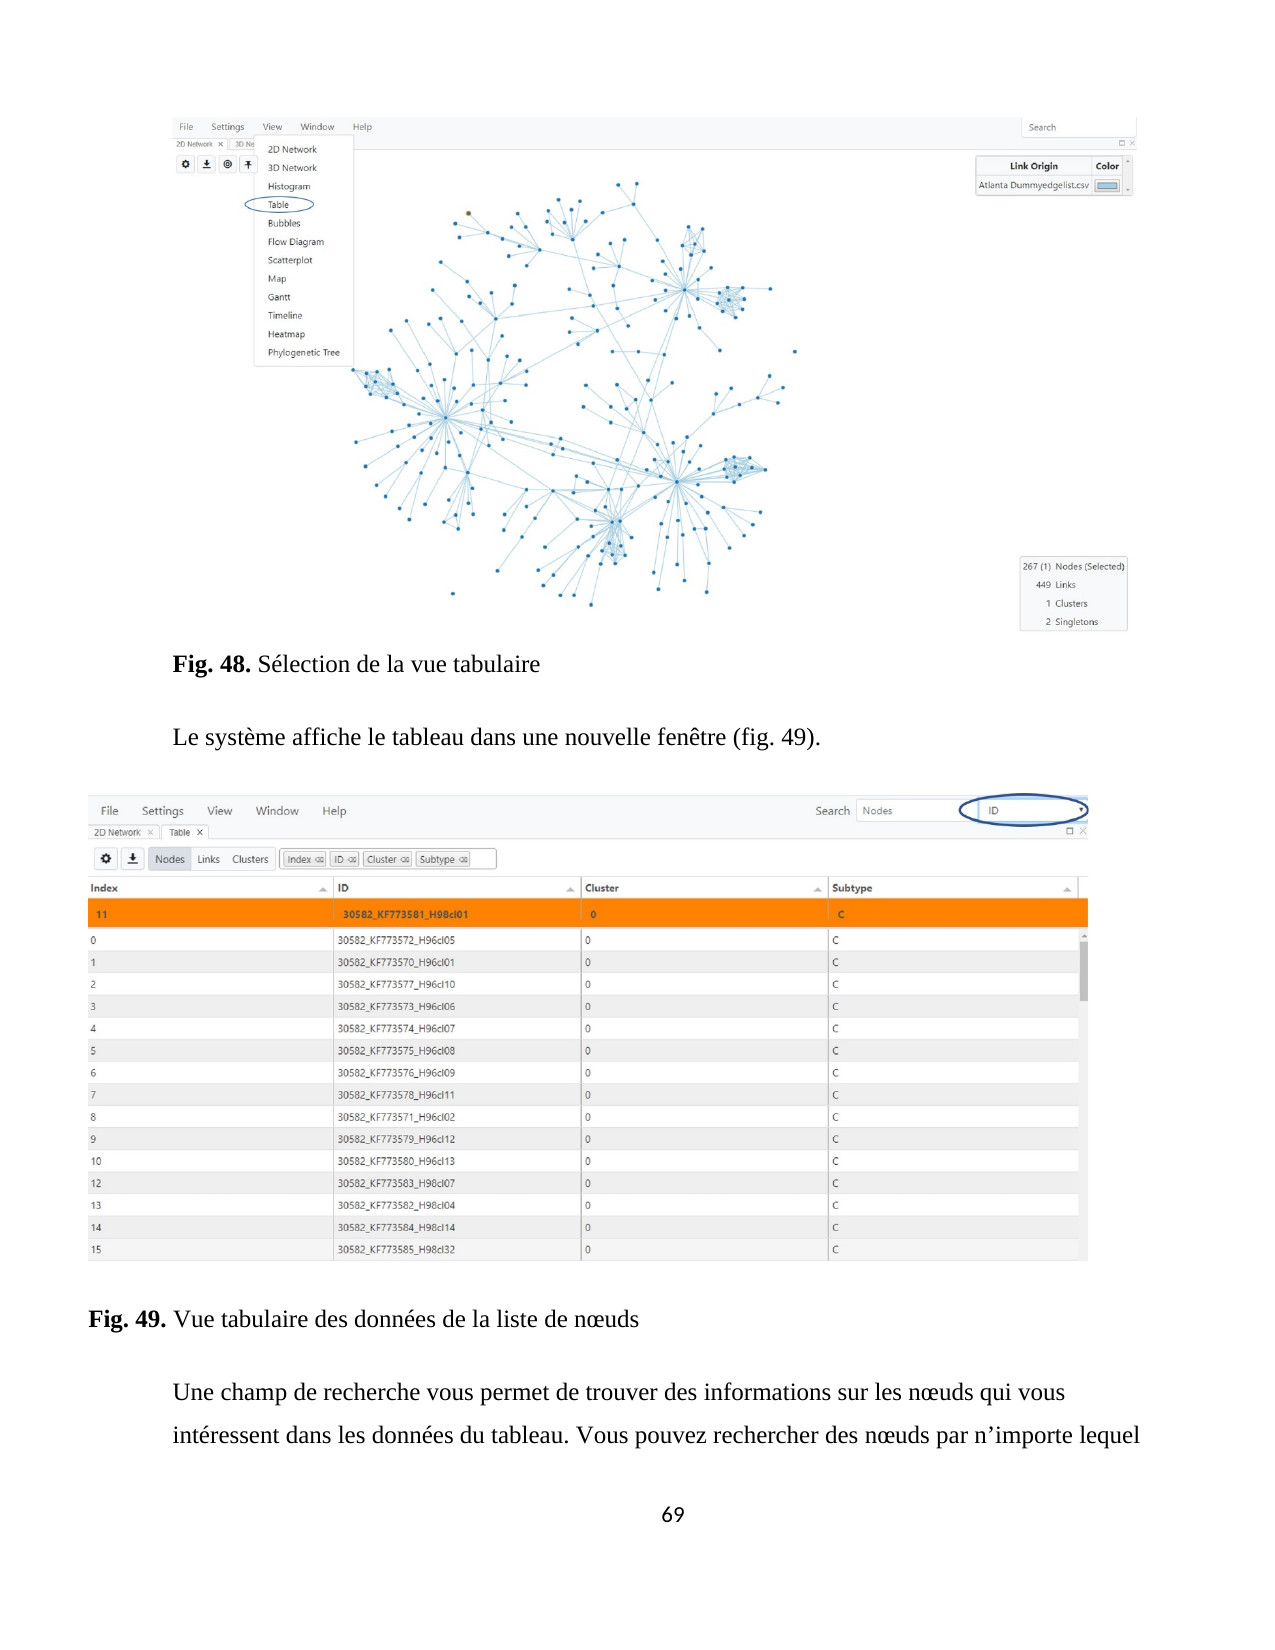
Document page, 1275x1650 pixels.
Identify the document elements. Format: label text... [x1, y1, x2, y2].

text Fig. 49. Vue tabulaire des données de la liste de nœuds [88, 1304, 1173, 1333]
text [172, 1377, 1173, 1449]
picture [88, 793, 1089, 1261]
picture [172, 117, 1137, 635]
text Le système affiche le tableau dans une nouvelle fenêtre (fig. 49). [172, 722, 1173, 750]
